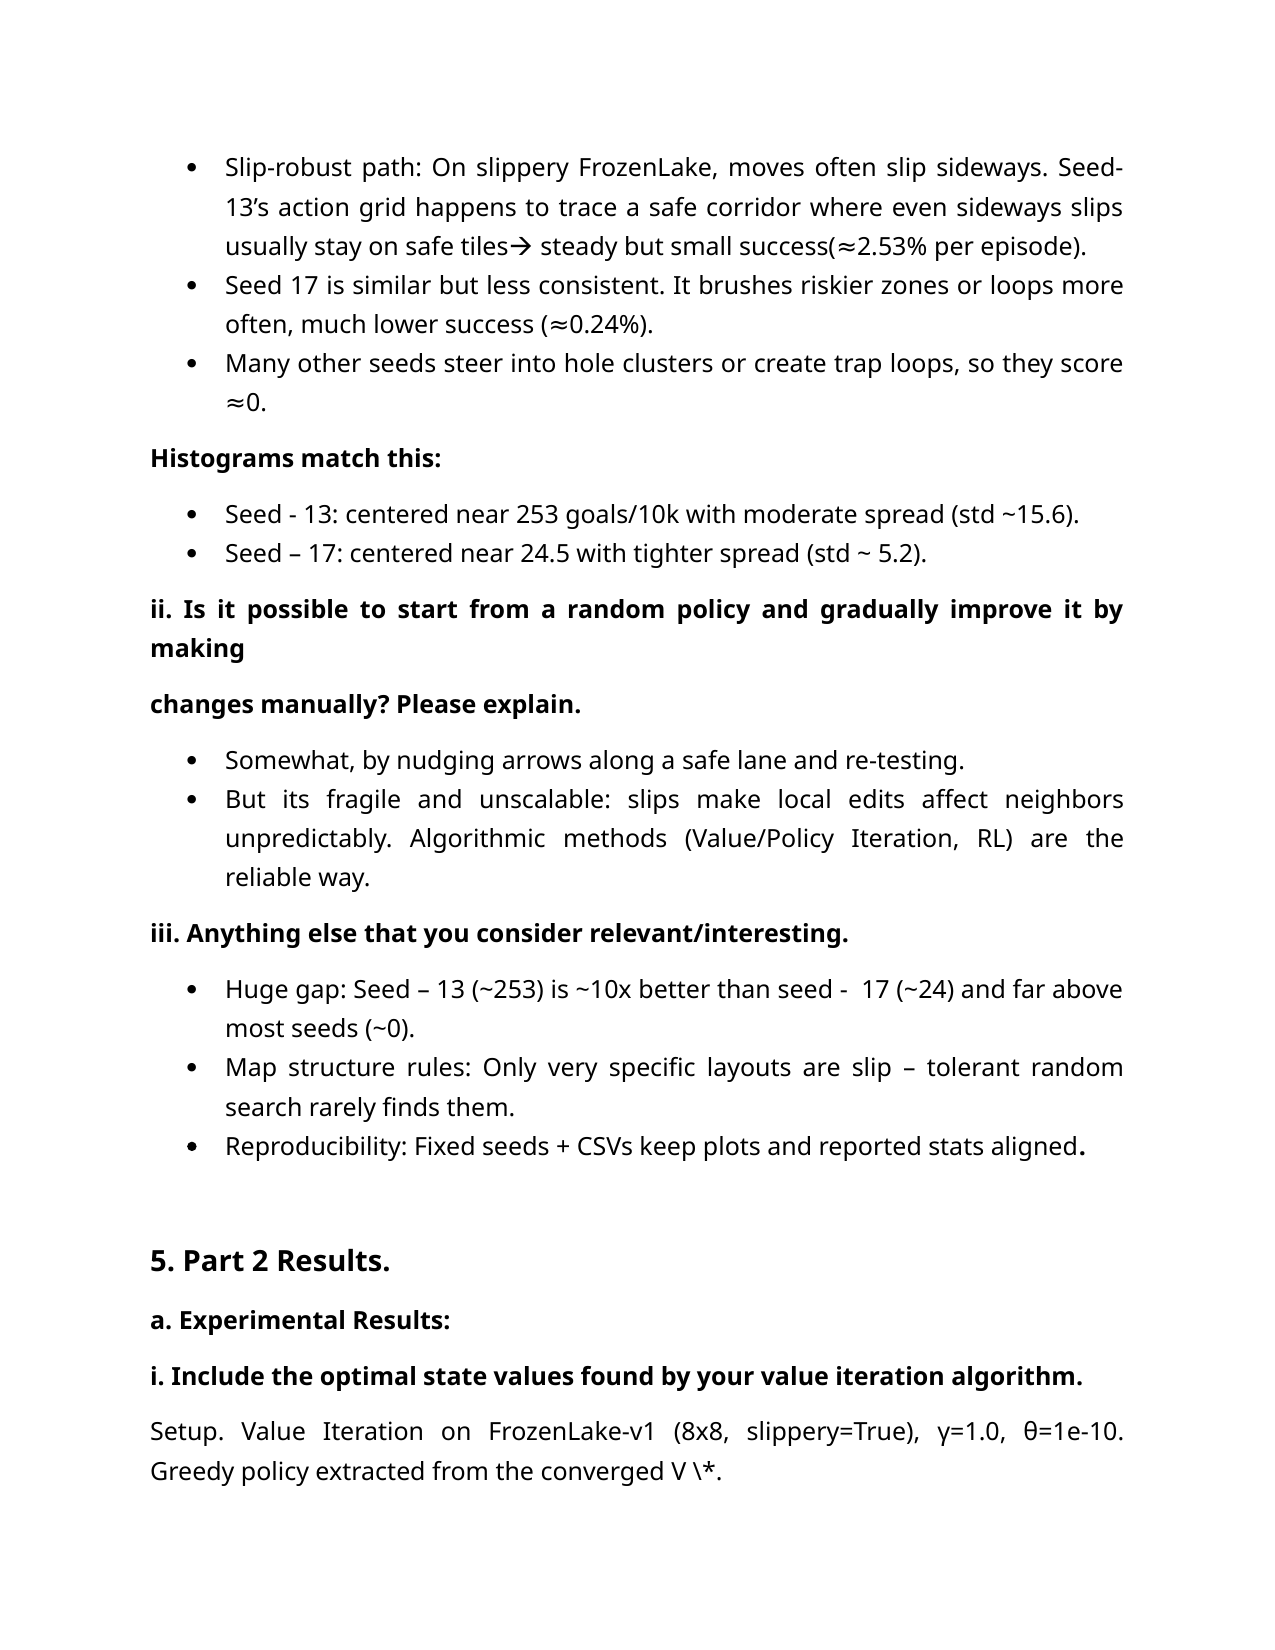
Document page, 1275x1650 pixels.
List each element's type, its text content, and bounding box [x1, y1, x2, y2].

text ii. Is it possible to start from a random policy and gradually improve it by making [150, 592, 1125, 665]
list Reproducibility: Fixed seeds + CSVs keep plots and reported stats aligned. [187, 1128, 1125, 1162]
list Huge gap: Seed – 13 (~253) is ~10x better than seed - 17 (~24) and far above most seeds (~0). [187, 972, 1125, 1045]
list Seed - 13: centered near 253 goals/10k with moderate spread (std ~15.6). [187, 497, 1125, 531]
text i. Include the optimal state values found by your value iteration algorithm. [150, 1358, 1125, 1392]
list Somewhat, by nudging arrows along a safe lane and re-testing. [187, 742, 1125, 777]
text Histograms match this: [150, 441, 1125, 475]
text iii. Anything else that you consider relevant/interesting. [150, 916, 1125, 950]
text a. Experimental Results: [150, 1302, 1125, 1336]
text Setup. Value Iteration on FrozenLake-v1 (8x8, slippery=True), γ=1.0, θ=1e-10. Greedy policy extracted from the converged V \*. [150, 1414, 1125, 1487]
list Seed 17 is similar but less consistent. It brushes riskier zones or loops more often, much lower success (≈0.24%). [187, 267, 1125, 341]
list Many other seeds steer into hole clusters or create trap loops, so they score ≈0. [187, 346, 1125, 419]
list Slip-robust path: On slippery FrozenLake, moves often slip sideways. Seed-13’s action grid happens to trace a safe corridor where even sideways slips usually stay on safe tiles steady but small success(≈2.53% per episode). [187, 150, 1125, 262]
list Seed – 17: centered near 24.5 with tighter spread (std ~ 5.2). [187, 536, 1125, 570]
text changes manually? Please explain. [150, 687, 1125, 721]
text 5. Part 2 Results. [150, 1240, 1125, 1280]
list Map structure rules: Only very specific layouts are slip – tolerant random search rarely finds them. [187, 1050, 1125, 1123]
list But its fragile and unscalable: slips make local edits affect neighbors unpredictably. Algorithmic methods (Value/Policy Iteration, RL) are the reliable way. [187, 782, 1125, 894]
